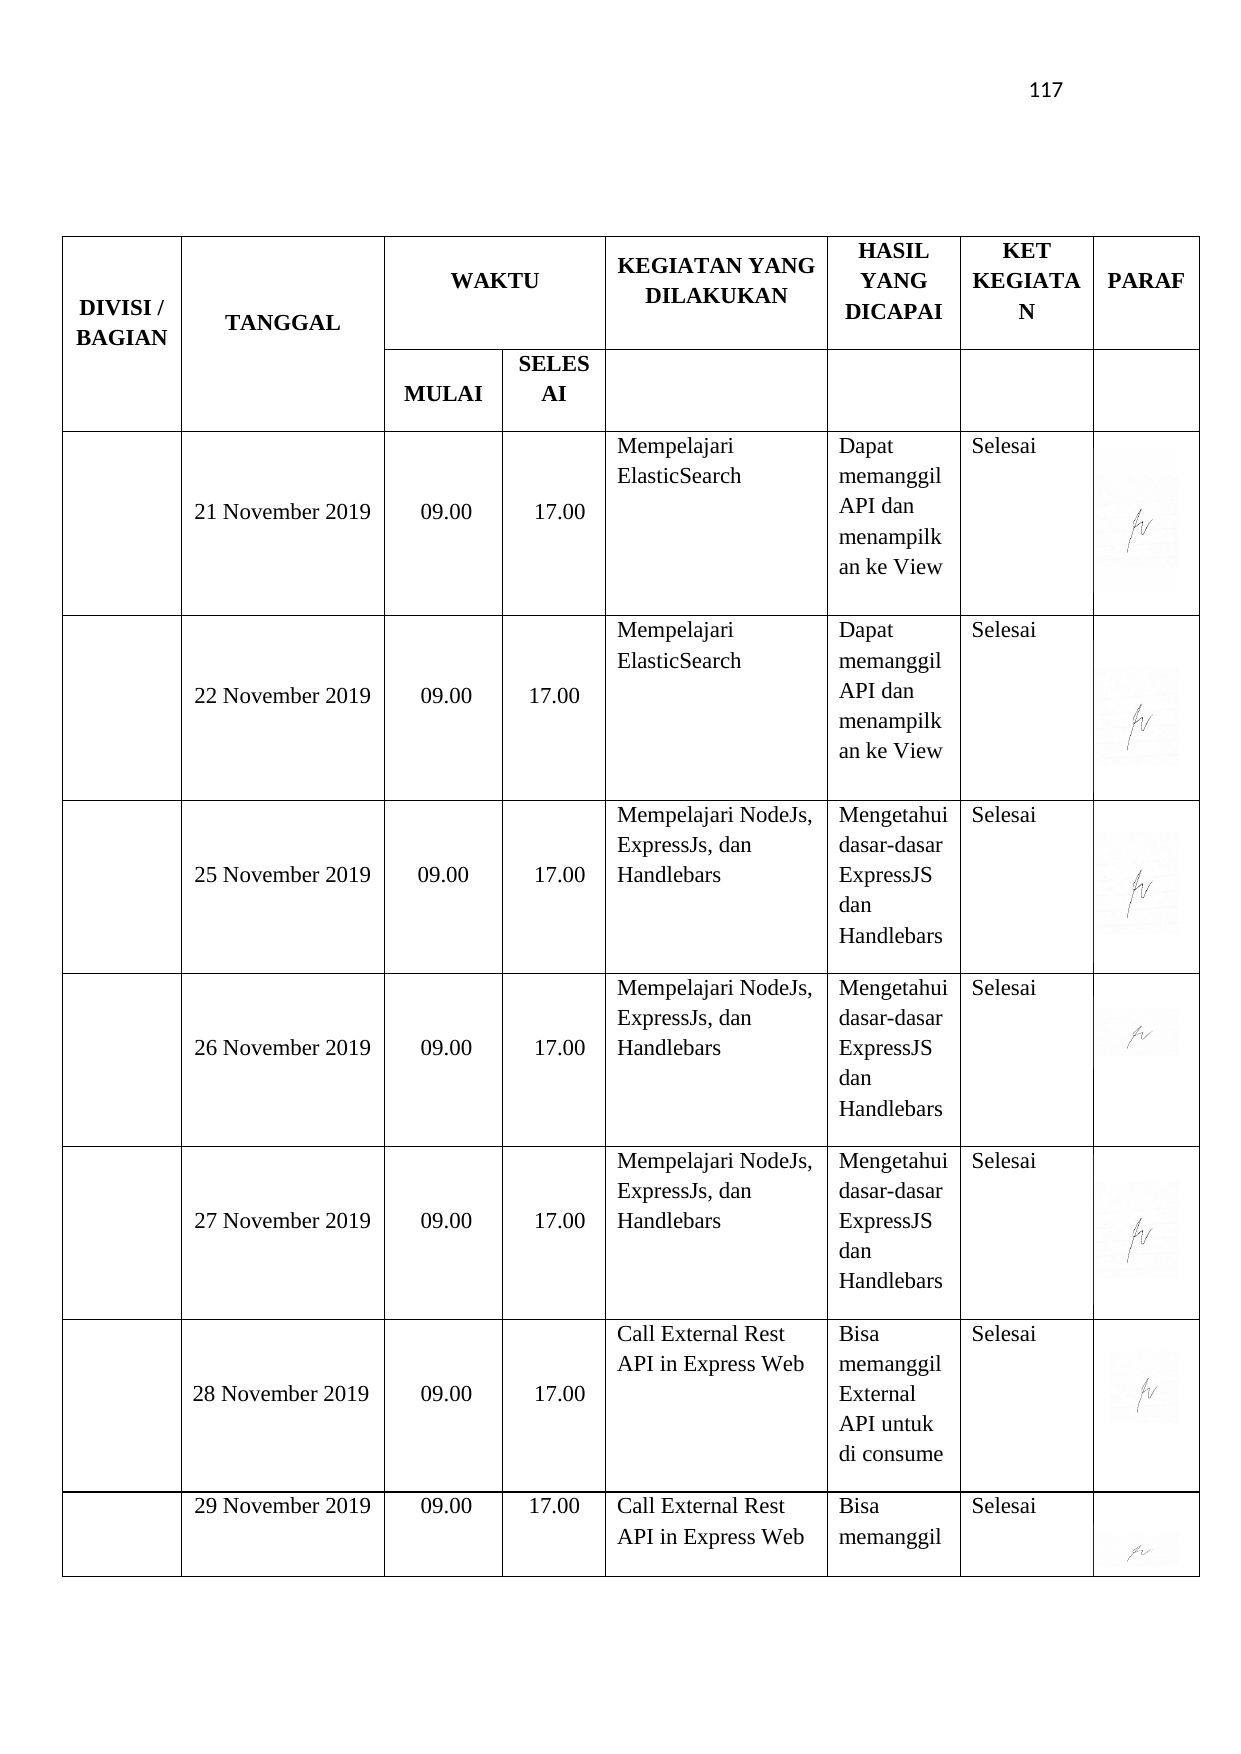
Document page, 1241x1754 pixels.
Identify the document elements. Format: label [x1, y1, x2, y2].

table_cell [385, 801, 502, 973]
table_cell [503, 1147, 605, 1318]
picture [1093, 640, 1180, 793]
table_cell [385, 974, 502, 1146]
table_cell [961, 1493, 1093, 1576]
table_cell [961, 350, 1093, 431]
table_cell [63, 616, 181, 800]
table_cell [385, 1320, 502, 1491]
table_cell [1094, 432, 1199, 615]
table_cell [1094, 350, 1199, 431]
picture [1093, 1523, 1180, 1576]
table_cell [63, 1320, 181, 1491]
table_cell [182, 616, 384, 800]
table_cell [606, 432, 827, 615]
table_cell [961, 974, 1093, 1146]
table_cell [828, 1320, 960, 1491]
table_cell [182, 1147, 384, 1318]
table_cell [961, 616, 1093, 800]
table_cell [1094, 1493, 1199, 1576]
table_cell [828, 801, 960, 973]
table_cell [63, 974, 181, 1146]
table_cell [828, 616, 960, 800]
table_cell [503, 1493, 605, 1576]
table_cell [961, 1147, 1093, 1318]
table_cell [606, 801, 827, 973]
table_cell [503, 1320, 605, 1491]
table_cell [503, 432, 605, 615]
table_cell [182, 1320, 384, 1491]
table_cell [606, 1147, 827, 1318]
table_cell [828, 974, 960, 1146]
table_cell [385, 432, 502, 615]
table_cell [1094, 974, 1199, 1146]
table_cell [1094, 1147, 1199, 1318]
picture [1093, 802, 1180, 963]
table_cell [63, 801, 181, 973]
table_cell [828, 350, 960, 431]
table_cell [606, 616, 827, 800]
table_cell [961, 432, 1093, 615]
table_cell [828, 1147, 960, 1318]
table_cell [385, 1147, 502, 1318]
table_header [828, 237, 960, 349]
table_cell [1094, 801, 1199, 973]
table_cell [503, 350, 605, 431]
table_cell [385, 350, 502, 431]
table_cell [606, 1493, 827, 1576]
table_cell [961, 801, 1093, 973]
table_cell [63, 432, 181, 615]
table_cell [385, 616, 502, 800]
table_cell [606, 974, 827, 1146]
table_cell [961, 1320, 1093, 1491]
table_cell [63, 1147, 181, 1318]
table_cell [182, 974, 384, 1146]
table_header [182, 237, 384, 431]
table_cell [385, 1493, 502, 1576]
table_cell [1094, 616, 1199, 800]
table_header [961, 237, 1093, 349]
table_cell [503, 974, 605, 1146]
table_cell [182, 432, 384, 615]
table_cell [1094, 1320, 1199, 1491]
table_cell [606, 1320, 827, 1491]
picture [1093, 448, 1180, 593]
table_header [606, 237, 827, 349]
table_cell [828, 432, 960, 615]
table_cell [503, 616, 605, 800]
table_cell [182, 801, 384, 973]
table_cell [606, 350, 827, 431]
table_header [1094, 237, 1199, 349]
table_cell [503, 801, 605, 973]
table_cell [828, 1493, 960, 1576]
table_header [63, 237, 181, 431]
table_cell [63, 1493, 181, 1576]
picture [1093, 1154, 1180, 1305]
picture [1109, 1330, 1180, 1444]
picture [1093, 996, 1180, 1069]
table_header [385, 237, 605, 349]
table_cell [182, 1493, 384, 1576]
